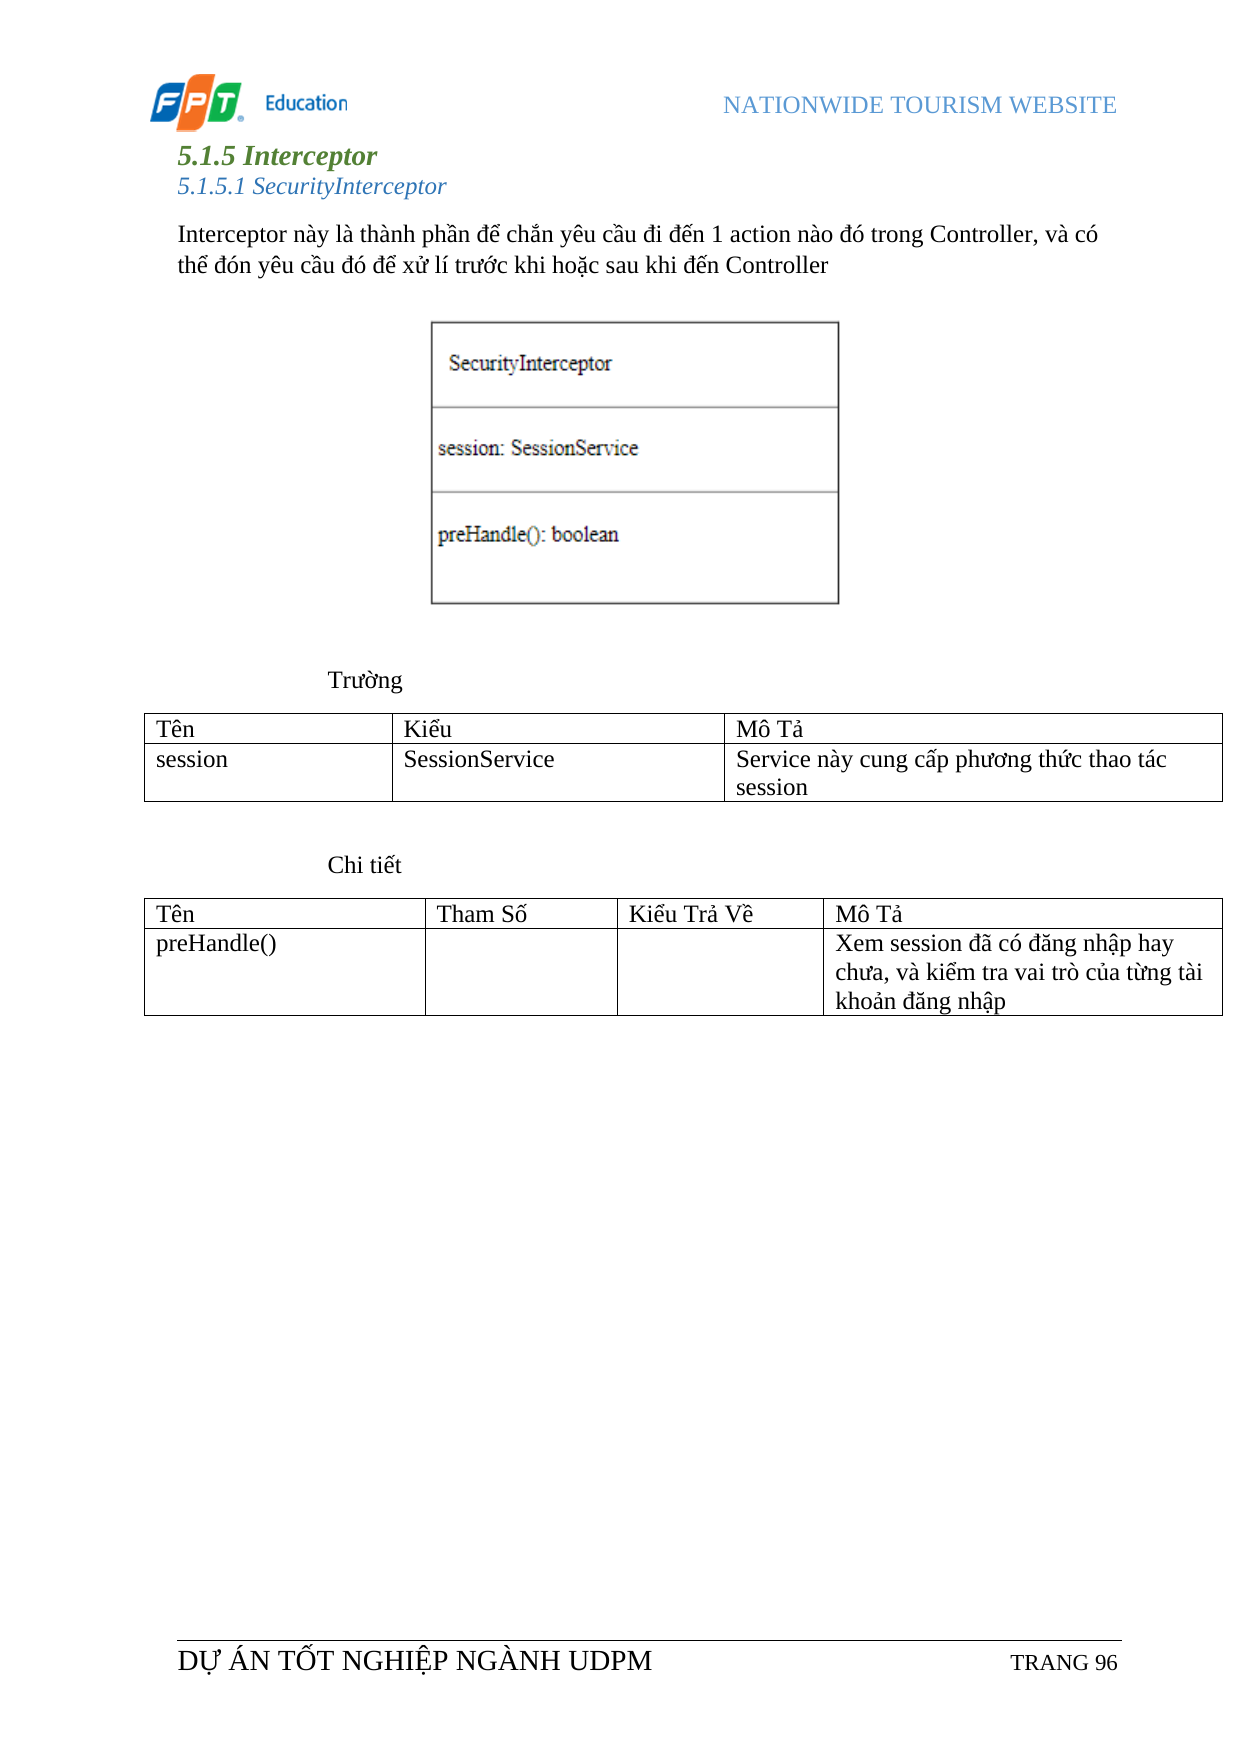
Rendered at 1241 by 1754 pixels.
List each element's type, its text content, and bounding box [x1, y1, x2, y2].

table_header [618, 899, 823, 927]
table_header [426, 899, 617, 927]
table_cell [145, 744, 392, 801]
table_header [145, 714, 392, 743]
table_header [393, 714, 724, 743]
picture [150, 74, 347, 132]
text 5.1.5.1 SecurityInterceptor [177, 171, 1122, 200]
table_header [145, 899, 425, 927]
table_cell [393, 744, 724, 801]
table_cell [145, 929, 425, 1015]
text Trường [252, 665, 1122, 694]
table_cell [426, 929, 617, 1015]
text Interceptor này là thành phần để chắn yêu cầu đi đến 1 action nào đó trong Controller, và có thể đón yêu cầu đó để xử lí trước khi hoặc sau khi đến Controller [177, 219, 1122, 279]
text Chi tiết [252, 850, 1122, 879]
picture [400, 297, 899, 647]
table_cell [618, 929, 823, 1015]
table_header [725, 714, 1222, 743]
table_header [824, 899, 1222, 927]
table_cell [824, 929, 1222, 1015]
subtitle 5.1.5 Interceptor [177, 118, 1122, 171]
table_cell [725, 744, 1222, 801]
